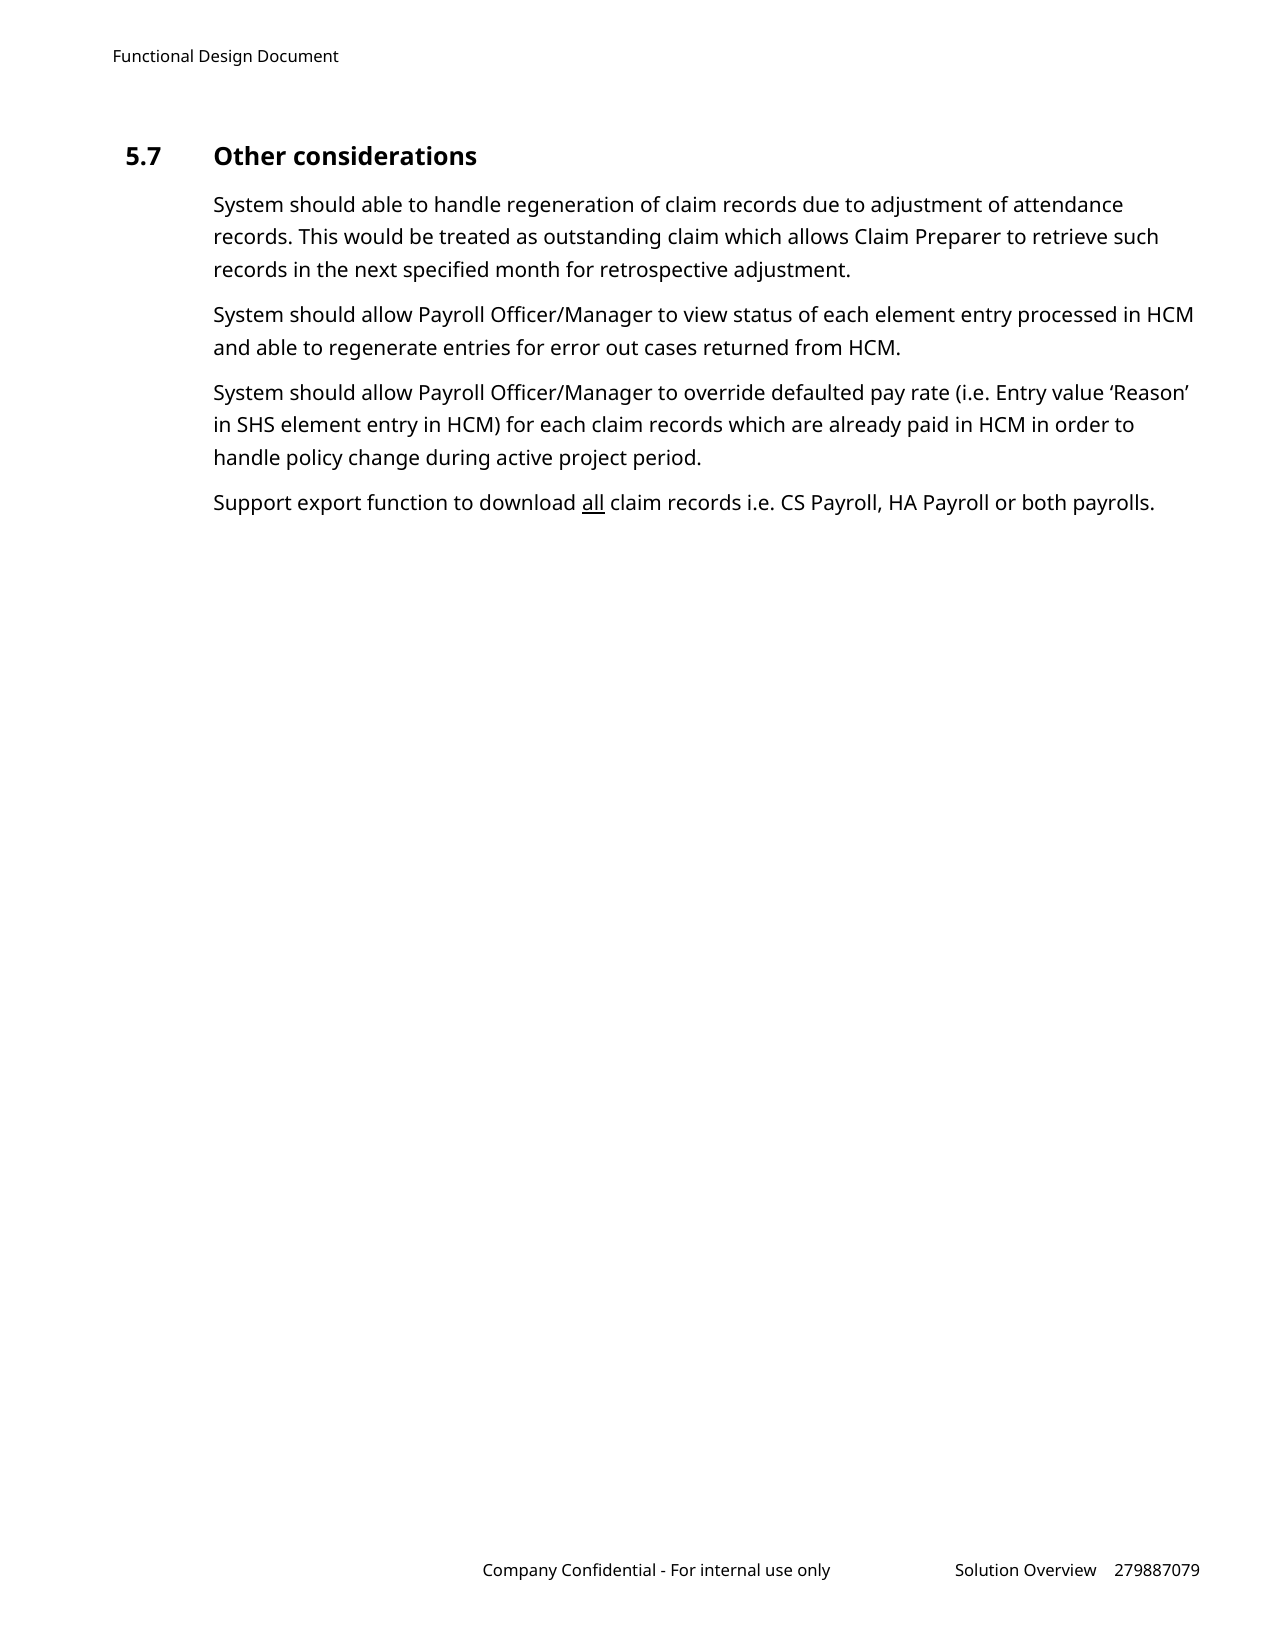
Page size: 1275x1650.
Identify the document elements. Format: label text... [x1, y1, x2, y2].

text System should allow Payroll Officer/Manager to override defaulted pay rate (i.e. Entry value ‘Reason’ in SHS element entry in HCM) for each claim records which are already paid in HCM in order to handle policy change during active project period. [213, 378, 1200, 472]
subtitle Other considerations [112, 138, 1200, 172]
text System should able to handle regeneration of claim records due to adjustment of attendance records. This would be treated as outstanding claim which allows Claim Preparer to retrieve such records in the next specified month for retrospective adjustment. [213, 190, 1200, 283]
text Support export function to download all claim records i.e. CS Payroll, HA Payroll or both payrolls. [213, 488, 1200, 517]
text System should allow Payroll Officer/Manager to view status of each element entry processed in HCM and able to regenerate entries for error out cases returned from HCM. [213, 300, 1200, 361]
